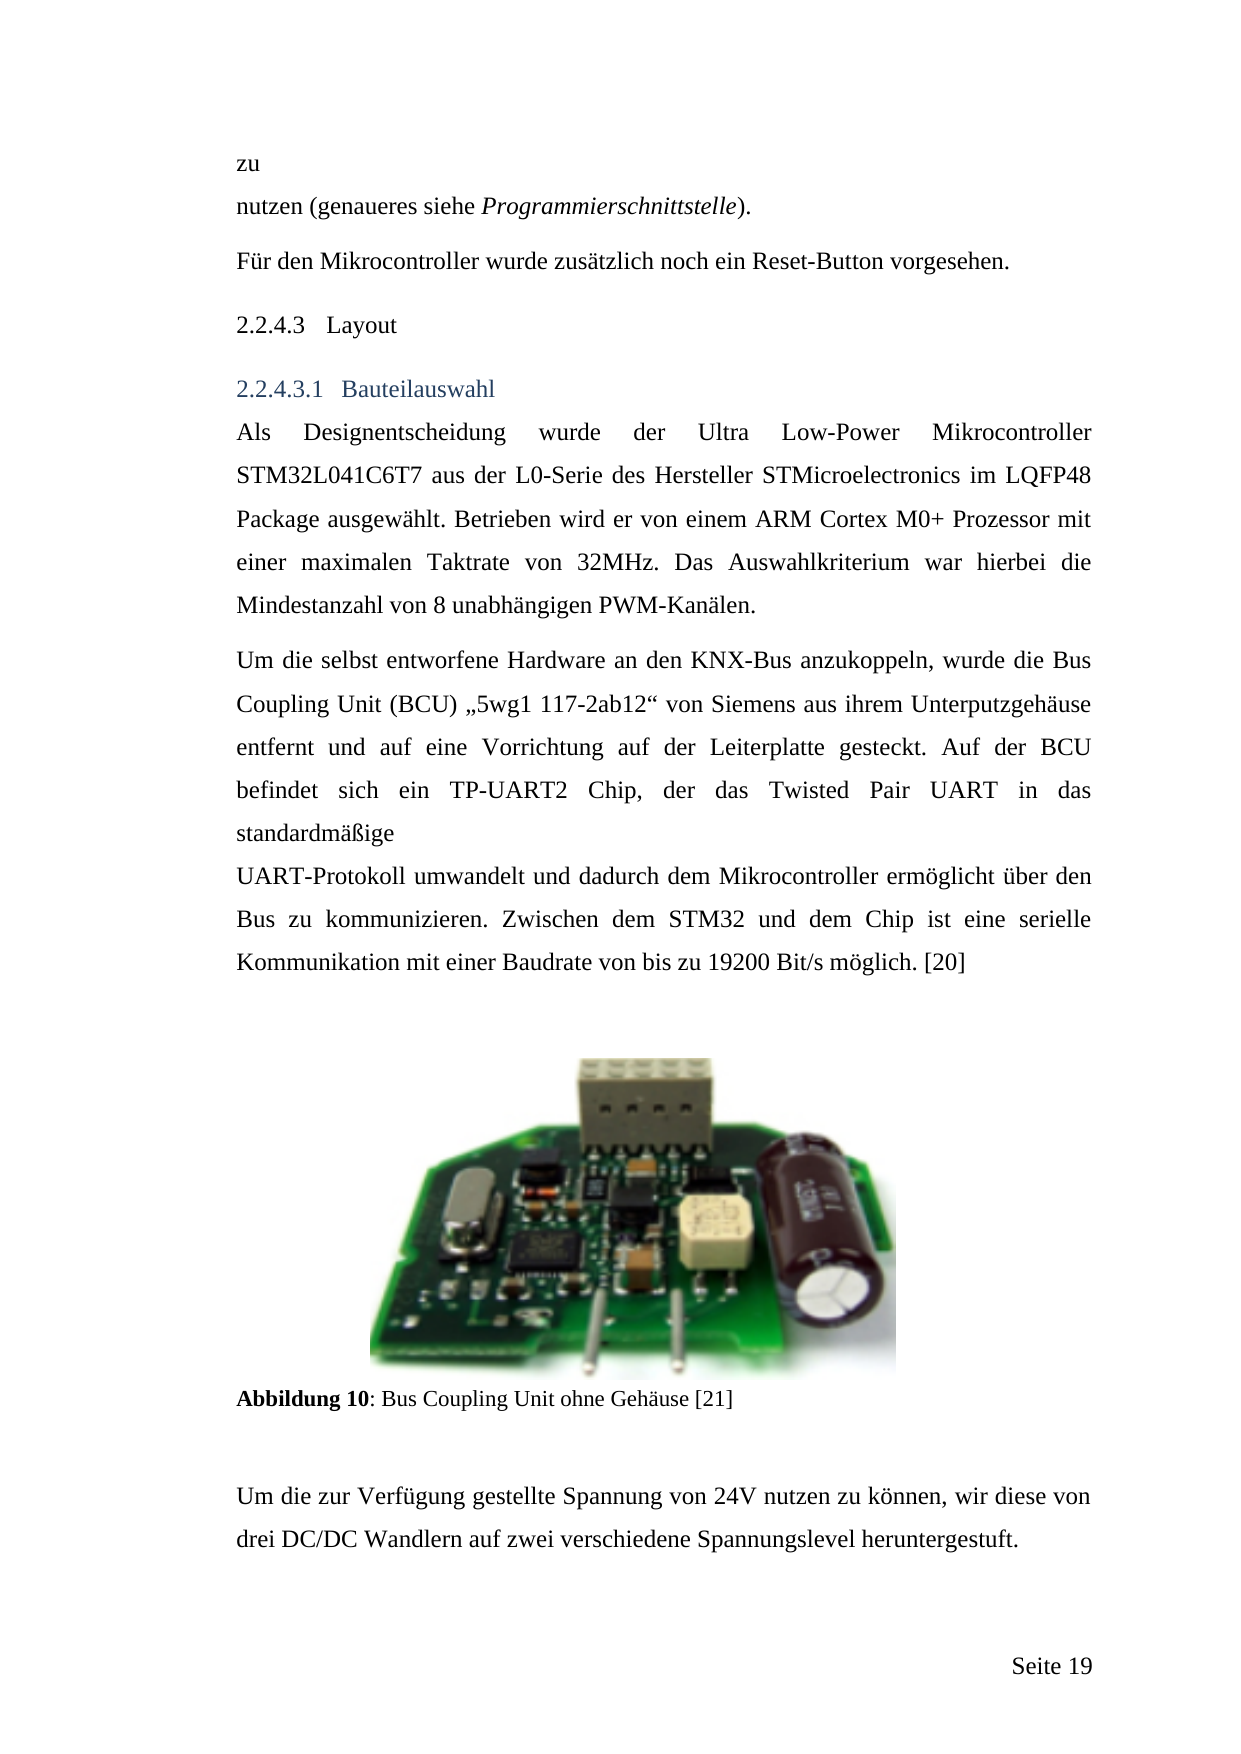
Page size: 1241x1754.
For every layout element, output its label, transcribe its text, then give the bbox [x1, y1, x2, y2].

text Für den Mikrocontroller wurde zusätzlich noch ein Reset-Button vorgesehen. [236, 246, 1092, 275]
subtitle Bauteilauswahl [236, 374, 1092, 403]
text Um die selbst entworfene Hardware an den KNX-Bus anzukoppeln, wurde die Bus Coupling Unit (BCU) „5wg1 117-2ab12“ von Siemens aus ihrem Unterputzgehäuse entfernt und auf eine Vorrichtung auf der Leiterplatte gesteckt. Auf der BCU befindet sich ein TP-UART2 Chip, der das Twisted Pair UART in das standardmäßige UART-Protokoll umwandelt und dadurch dem Mikrocontroller ermöglicht über den Bus zu kommunizieren. Zwischen dem STM32 und dem Chip ist eine serielle Kommunikation mit einer Baudrate von bis zu 19200 Bit/s möglich. [20] [236, 646, 1092, 976]
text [236, 148, 1092, 219]
picture [370, 1058, 896, 1380]
text Als Designentscheidung wurde der Ultra Low-Power Mikrocontroller STM32L041C6T7 aus der L0-Serie des Hersteller STMicroelectronics im LQFP48 Package ausgewählt. Betrieben wird er von einem ARM Cortex M0+ Prozessor mit einer maximalen Taktrate von 32MHz. Das Auswahlkriterium war hierbei die Mindestanzahl von 8 unabhängigen PWM-Kanälen. [236, 417, 1092, 619]
subtitle Layout [236, 310, 1092, 339]
